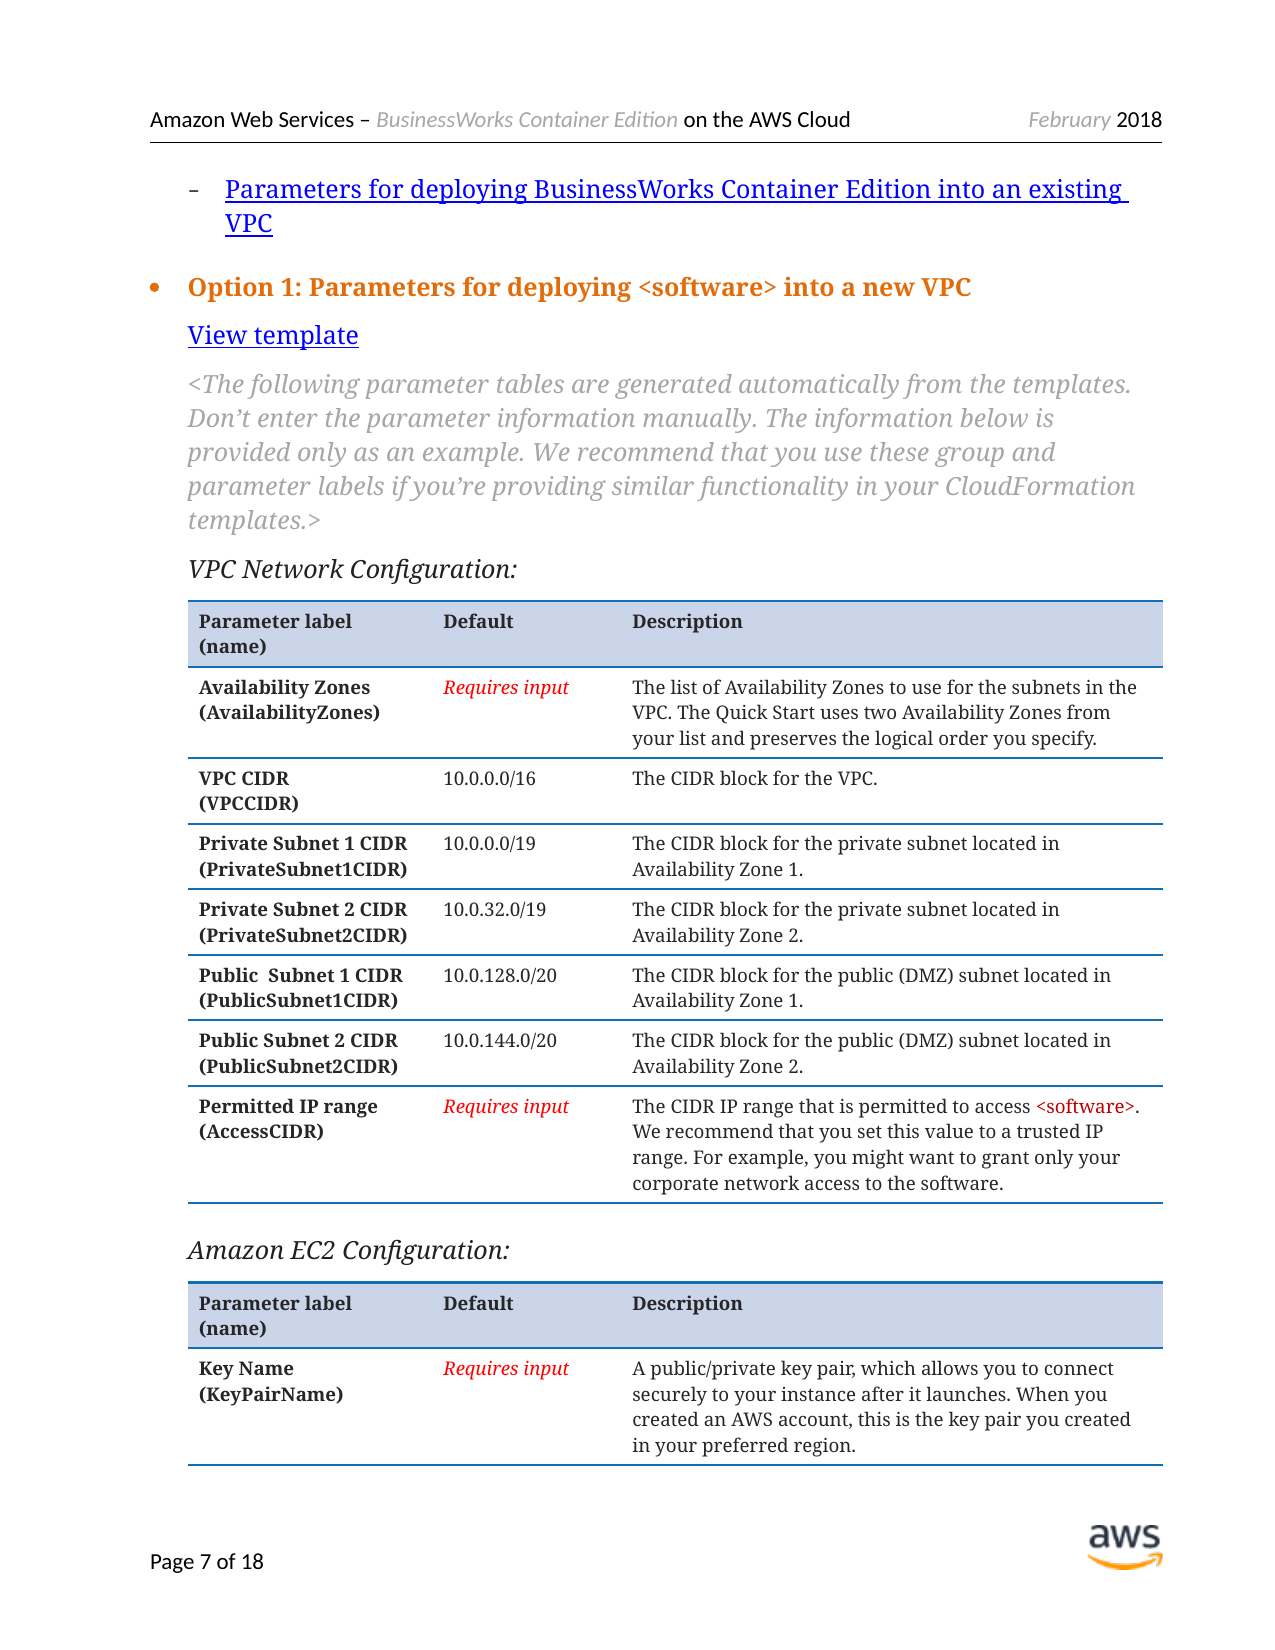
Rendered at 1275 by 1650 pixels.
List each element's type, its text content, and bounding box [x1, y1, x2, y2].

table_cell 10.0.0.0/19 [432, 825, 621, 888]
table_cell The CIDR block for the public (DMZ) subnet located in Availability Zone 2. [621, 1021, 1163, 1085]
table_cell Public Subnet 1 CIDR (PublicSubnet1CIDR) [188, 956, 432, 1019]
table_header Default [432, 602, 621, 666]
table_cell The CIDR block for the private subnet located in Availability Zone 1. [621, 825, 1163, 888]
table_cell Requires input [432, 668, 621, 757]
table_header Parameter label (name) [188, 602, 432, 666]
list Option 1: Parameters for deploying <software> into a new VPC [150, 269, 1162, 303]
list View template [187, 318, 1162, 352]
table_cell 10.0.0.0/16 [432, 759, 621, 822]
text VPC Network Configuration: [187, 551, 1162, 585]
table_cell 10.0.32.0/19 [432, 890, 621, 954]
table_cell 10.0.128.0/20 [432, 956, 621, 1019]
list <The following parameter tables are generated automatically from the templates. Don’t enter the parameter information manually. The information below is provided only as an example. We recommend that you use these group and parameter labels if you’re providing similar functionality in your CloudFormation templates.> [187, 366, 1162, 537]
table_cell The CIDR block for the public (DMZ) subnet located in Availability Zone 1. [621, 956, 1163, 1019]
table_cell Private Subnet 2 CIDR (PrivateSubnet2CIDR) [188, 890, 432, 954]
table_header Description [621, 1284, 1163, 1347]
table_cell Key Name (KeyPairName) [188, 1349, 432, 1464]
table_header Description [621, 602, 1163, 666]
table_cell 10.0.144.0/20 [432, 1021, 621, 1085]
table_cell Public Subnet 2 CIDR (PublicSubnet2CIDR) [188, 1021, 432, 1085]
text Amazon EC2 Configuration: [187, 1233, 1162, 1267]
table_cell The list of Availability Zones to use for the subnets in the VPC. The Quick Start uses two Availability Zones from your list and preserves the logical order you specify. [621, 668, 1163, 757]
table_cell A public/private key pair, which allows you to connect securely to your instance after it launches. When you created an AWS account, this is the key pair you created in your preferred region. [621, 1349, 1163, 1464]
table_header Parameter label (name) [188, 1284, 432, 1347]
list Parameters for deploying BusinessWorks Container Edition into an existing VPC [187, 172, 1162, 240]
table_header Default [432, 1284, 621, 1347]
table_cell Requires input [432, 1349, 621, 1464]
table_cell Availability Zones (AvailabilityZones) [188, 668, 432, 757]
table_cell Requires input [432, 1087, 621, 1202]
table_cell The CIDR block for the private subnet located in Availability Zone 2. [621, 890, 1163, 954]
table_cell The CIDR block for the VPC. [621, 759, 1163, 822]
table_cell Private Subnet 1 CIDR (PrivateSubnet1CIDR) [188, 825, 432, 888]
table_cell Permitted IP range (AccessCIDR) [188, 1087, 432, 1202]
table_cell VPC CIDR (VPCCIDR) [188, 759, 432, 822]
table_cell The CIDR IP range that is permitted to access <software>. We recommend that you set this value to a trusted IP range. For example, you might want to grant only your corporate network access to the software. [621, 1087, 1163, 1202]
picture [1087, 1525, 1163, 1570]
